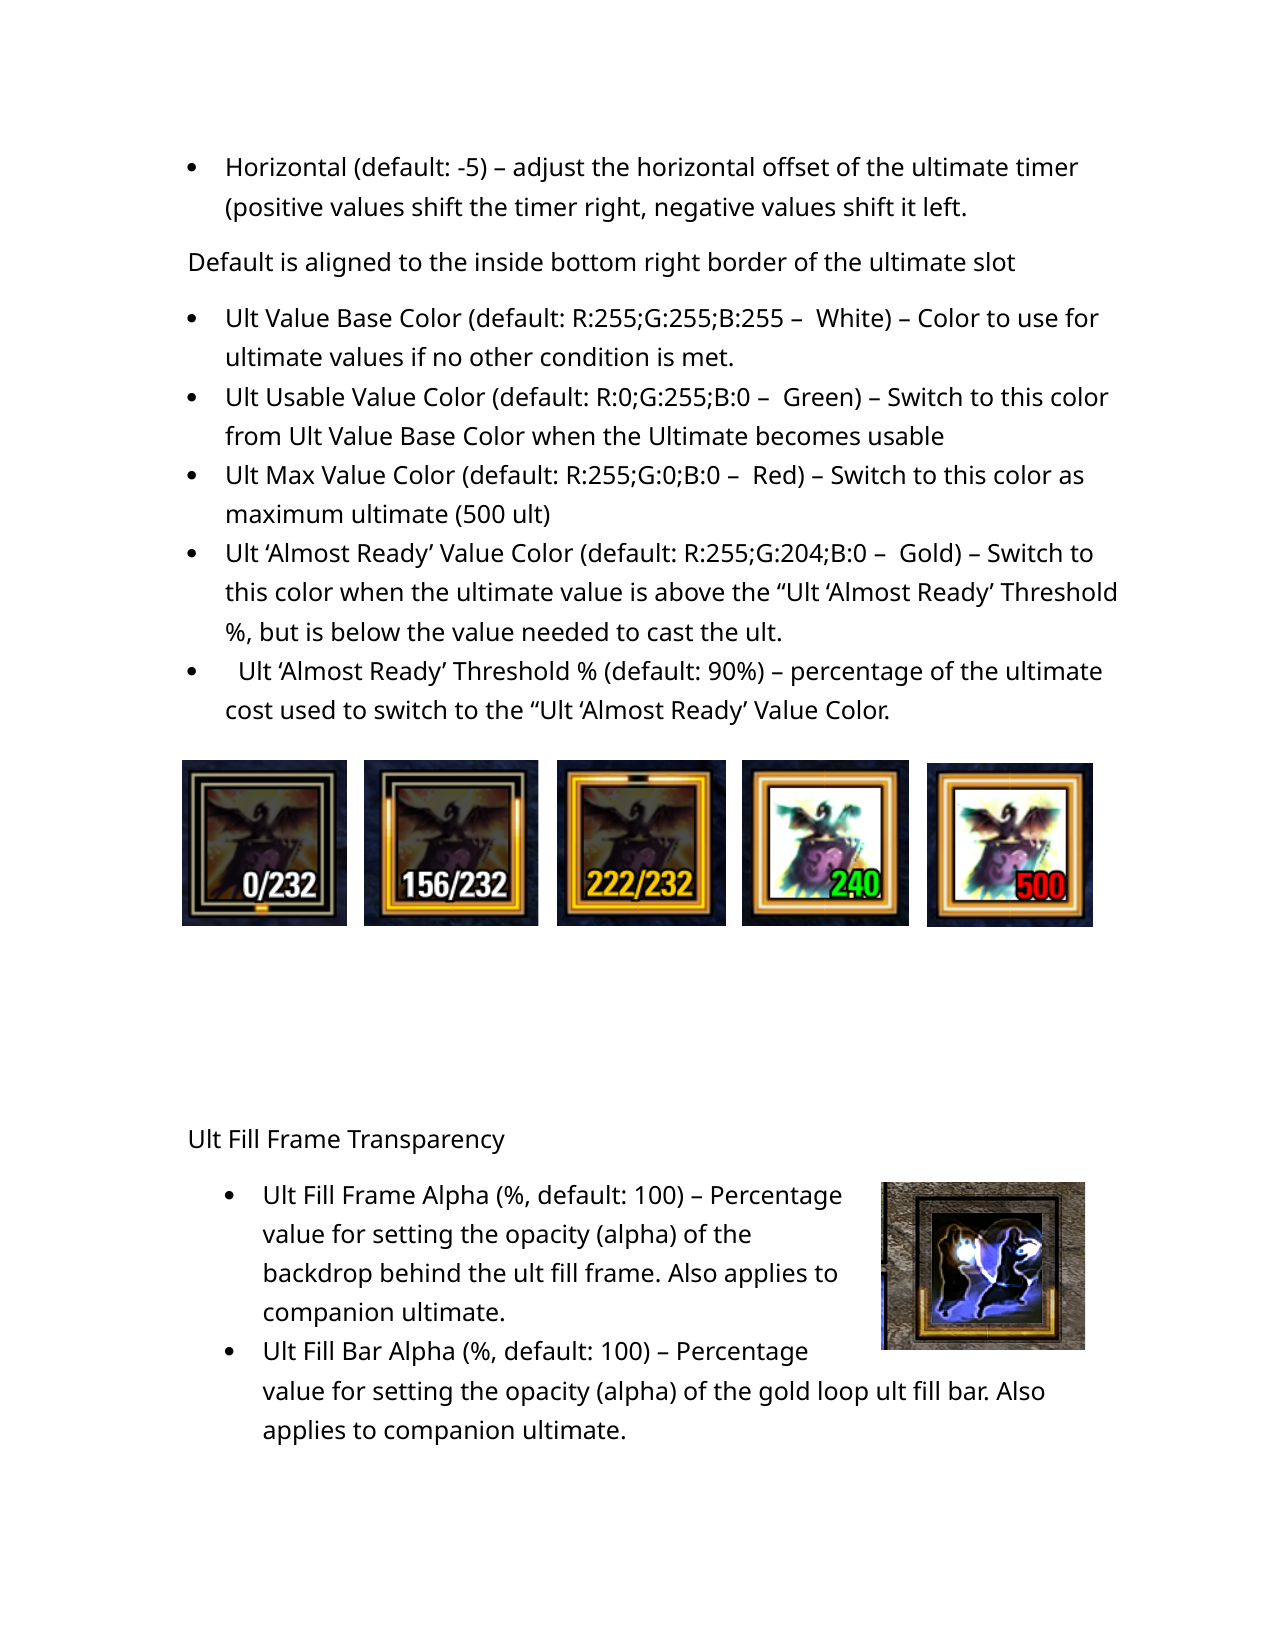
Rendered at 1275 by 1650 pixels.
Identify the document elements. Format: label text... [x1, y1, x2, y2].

text Default is aligned to the inside bottom right border of the ultimate slot [187, 245, 1125, 279]
picture [742, 760, 909, 926]
list Ult ‘Almost Ready’ Value Color (default: R:255;G:204;B:0 – Gold) – Switch to this color when the ultimate value is above the “Ult ‘Almost Ready’ Threshold %, but is below the value needed to cast the ult. [187, 536, 1125, 648]
list Ult Usable Value Color (default: R:0;G:255;B:0 – Green) – Switch to this color from Ult Value Base Color when the Ultimate becomes usable [187, 379, 1125, 452]
picture [364, 760, 539, 926]
picture [881, 1182, 1086, 1350]
list Ult Fill Frame Alpha (%, default: 100) – Percentage value for setting the opacity (alpha) of the backdrop behind the ult fill frame. Also applies to companion ultimate. [225, 1177, 1125, 1329]
list Ult Max Value Color (default: R:255;G:0;B:0 – Red) – Switch to this color as maximum ultimate (500 ult) [187, 457, 1125, 531]
list Ult Fill Bar Alpha (%, default: 100) – Percentage value for setting the opacity (alpha) of the gold loop ult fill bar. Also applies to companion ultimate. [225, 1334, 1125, 1446]
picture [182, 760, 347, 926]
picture [927, 763, 1093, 927]
list Ult ‘Almost Ready’ Threshold % (default: 90%) – percentage of the ultimate cost used to switch to the “Ult ‘Almost Ready’ Value Color. [187, 653, 1125, 727]
text Ult Fill Frame Transparency [187, 1122, 1125, 1156]
picture [557, 760, 726, 926]
list Ult Value Base Color (default: R:255;G:255;B:255 – White) – Color to use for ultimate values if no other condition is met. [187, 301, 1125, 374]
list Horizontal (default: -5) – adjust the horizontal offset of the ultimate timer (positive values shift the timer right, negative values shift it left. [187, 150, 1125, 223]
